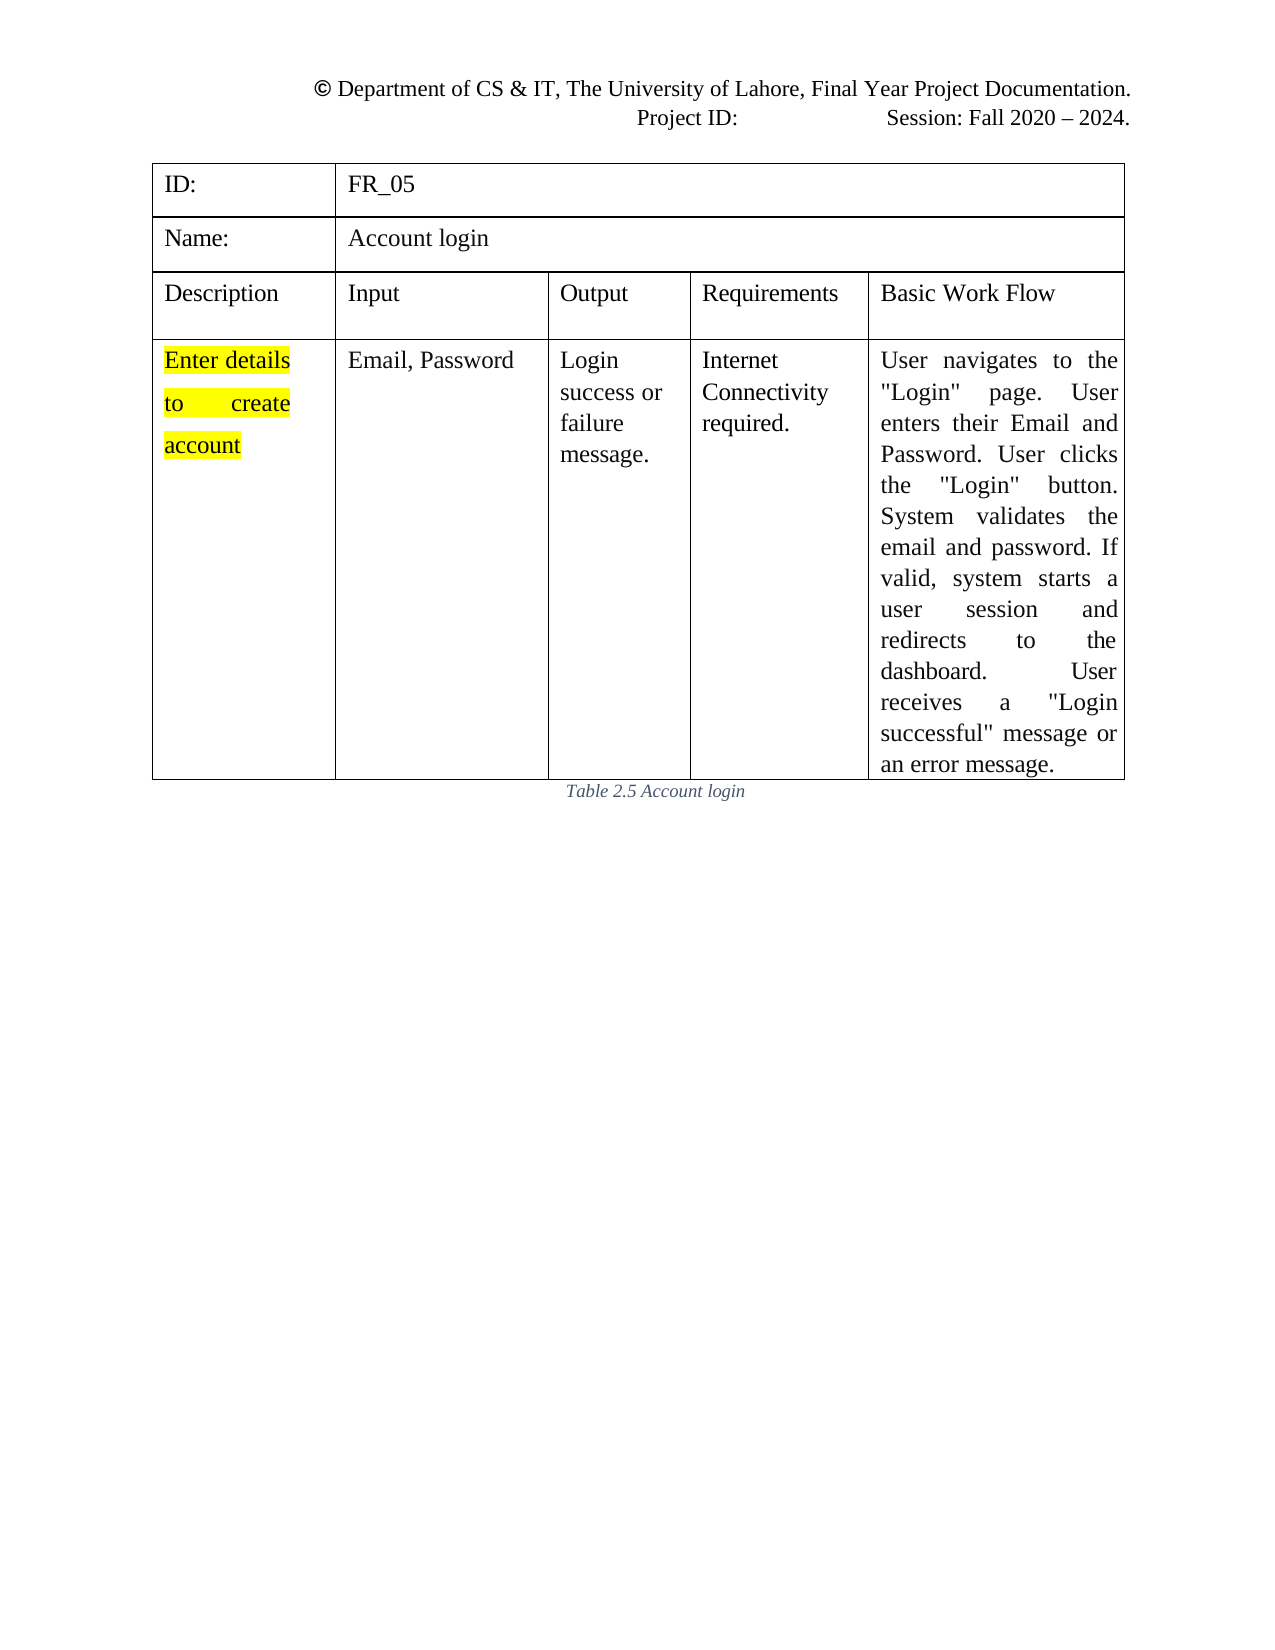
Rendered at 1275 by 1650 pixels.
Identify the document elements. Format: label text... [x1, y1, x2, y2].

table_cell Account login [336, 218, 1124, 271]
table_cell Email, Password [336, 340, 548, 779]
table_header FR_05 [336, 164, 1124, 216]
table_cell Login success or failure message. [549, 340, 690, 779]
table_cell Enter details to create account [153, 340, 335, 779]
table_cell Input [336, 273, 548, 339]
table_cell Requirements [691, 273, 868, 339]
table_cell Name: [153, 218, 335, 271]
table_cell Output [549, 273, 690, 339]
table_cell Description [153, 273, 335, 339]
table_cell Internet Connectivity required. [691, 340, 868, 779]
text Table 2.5 Account login [137, 780, 1175, 802]
table_header ID: [153, 164, 335, 216]
table_cell User navigates to the "Login" page. User enters their Email and Password. User clicks the "Login" button. System validates the email and password. If valid, system starts a user session and redirects to the dashboard. User receives a "Login successful" message or an error message. [869, 340, 1124, 779]
table_cell Basic Work Flow [869, 273, 1124, 339]
